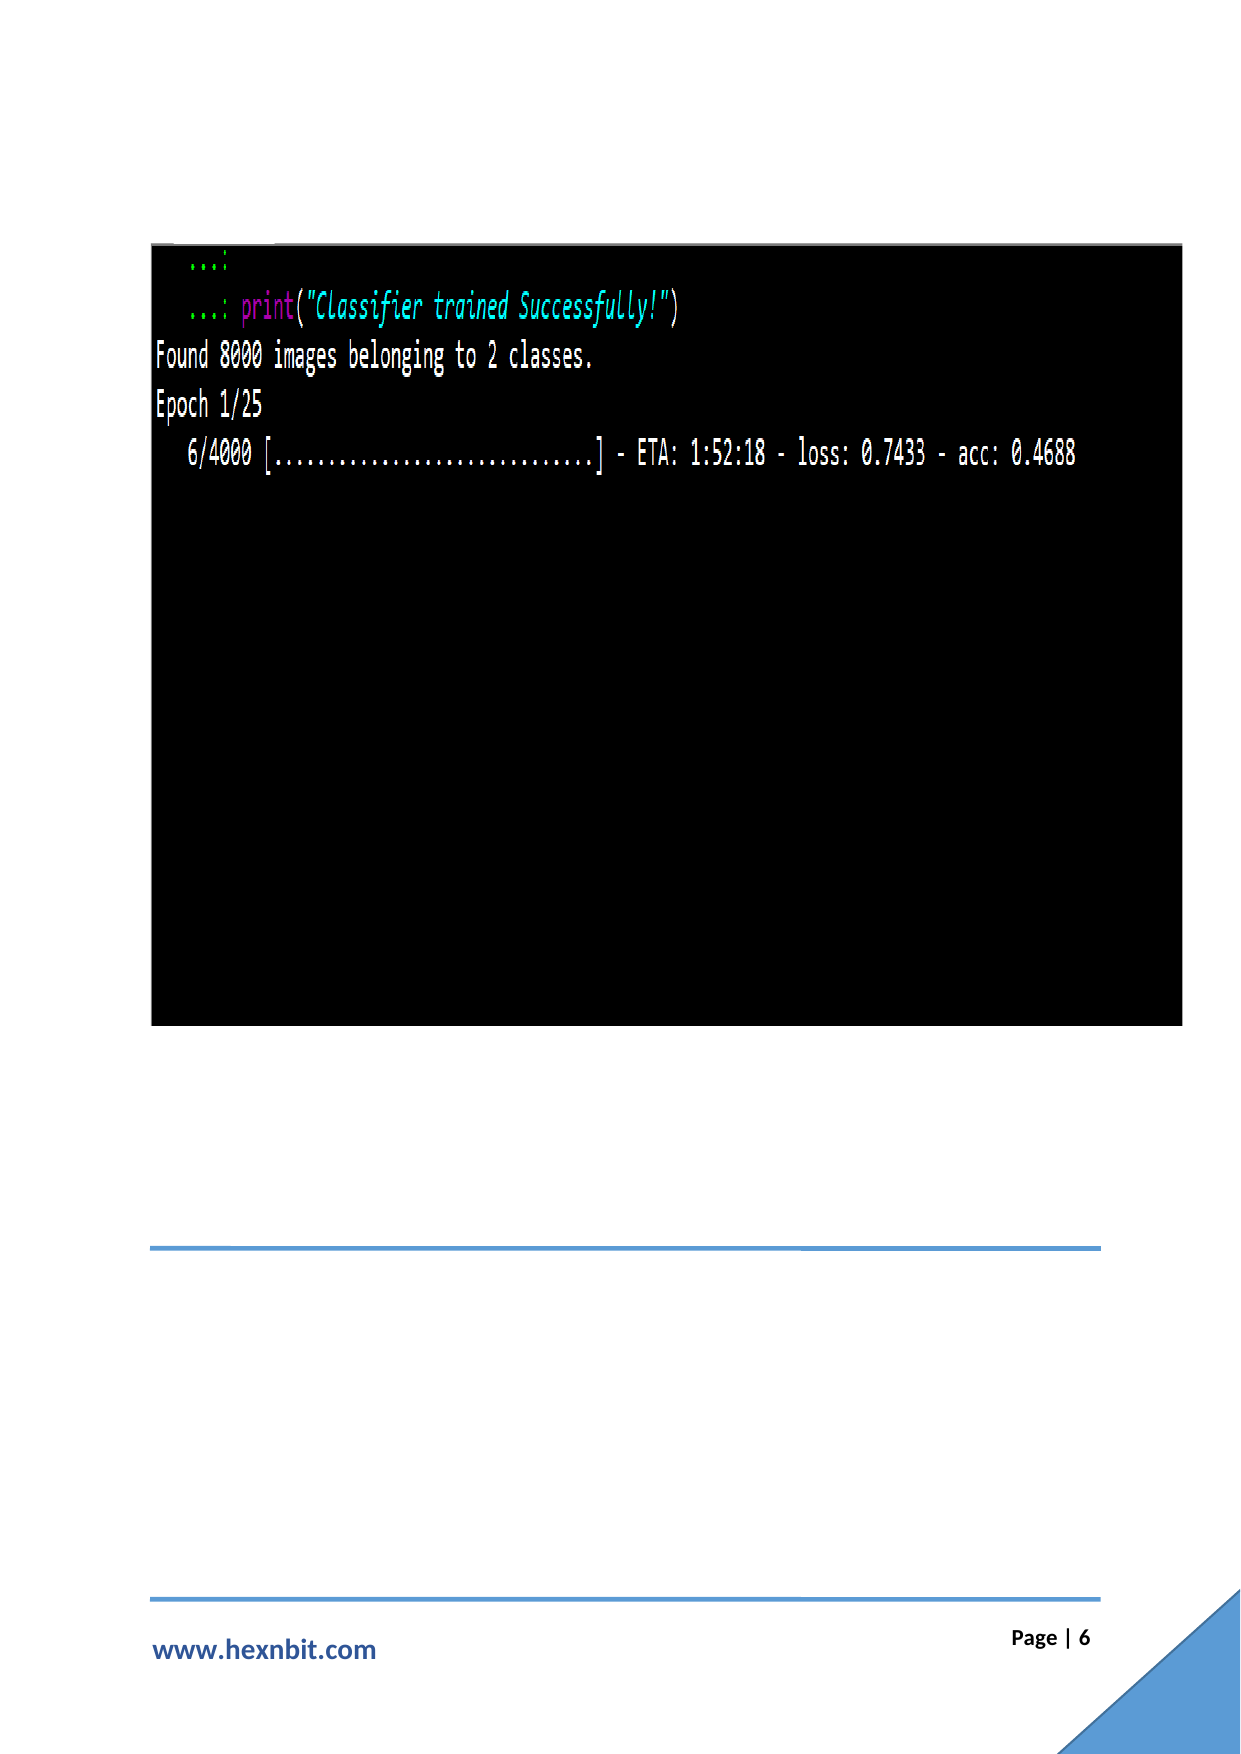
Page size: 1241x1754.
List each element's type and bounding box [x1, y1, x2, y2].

picture [150, 243, 1183, 1026]
